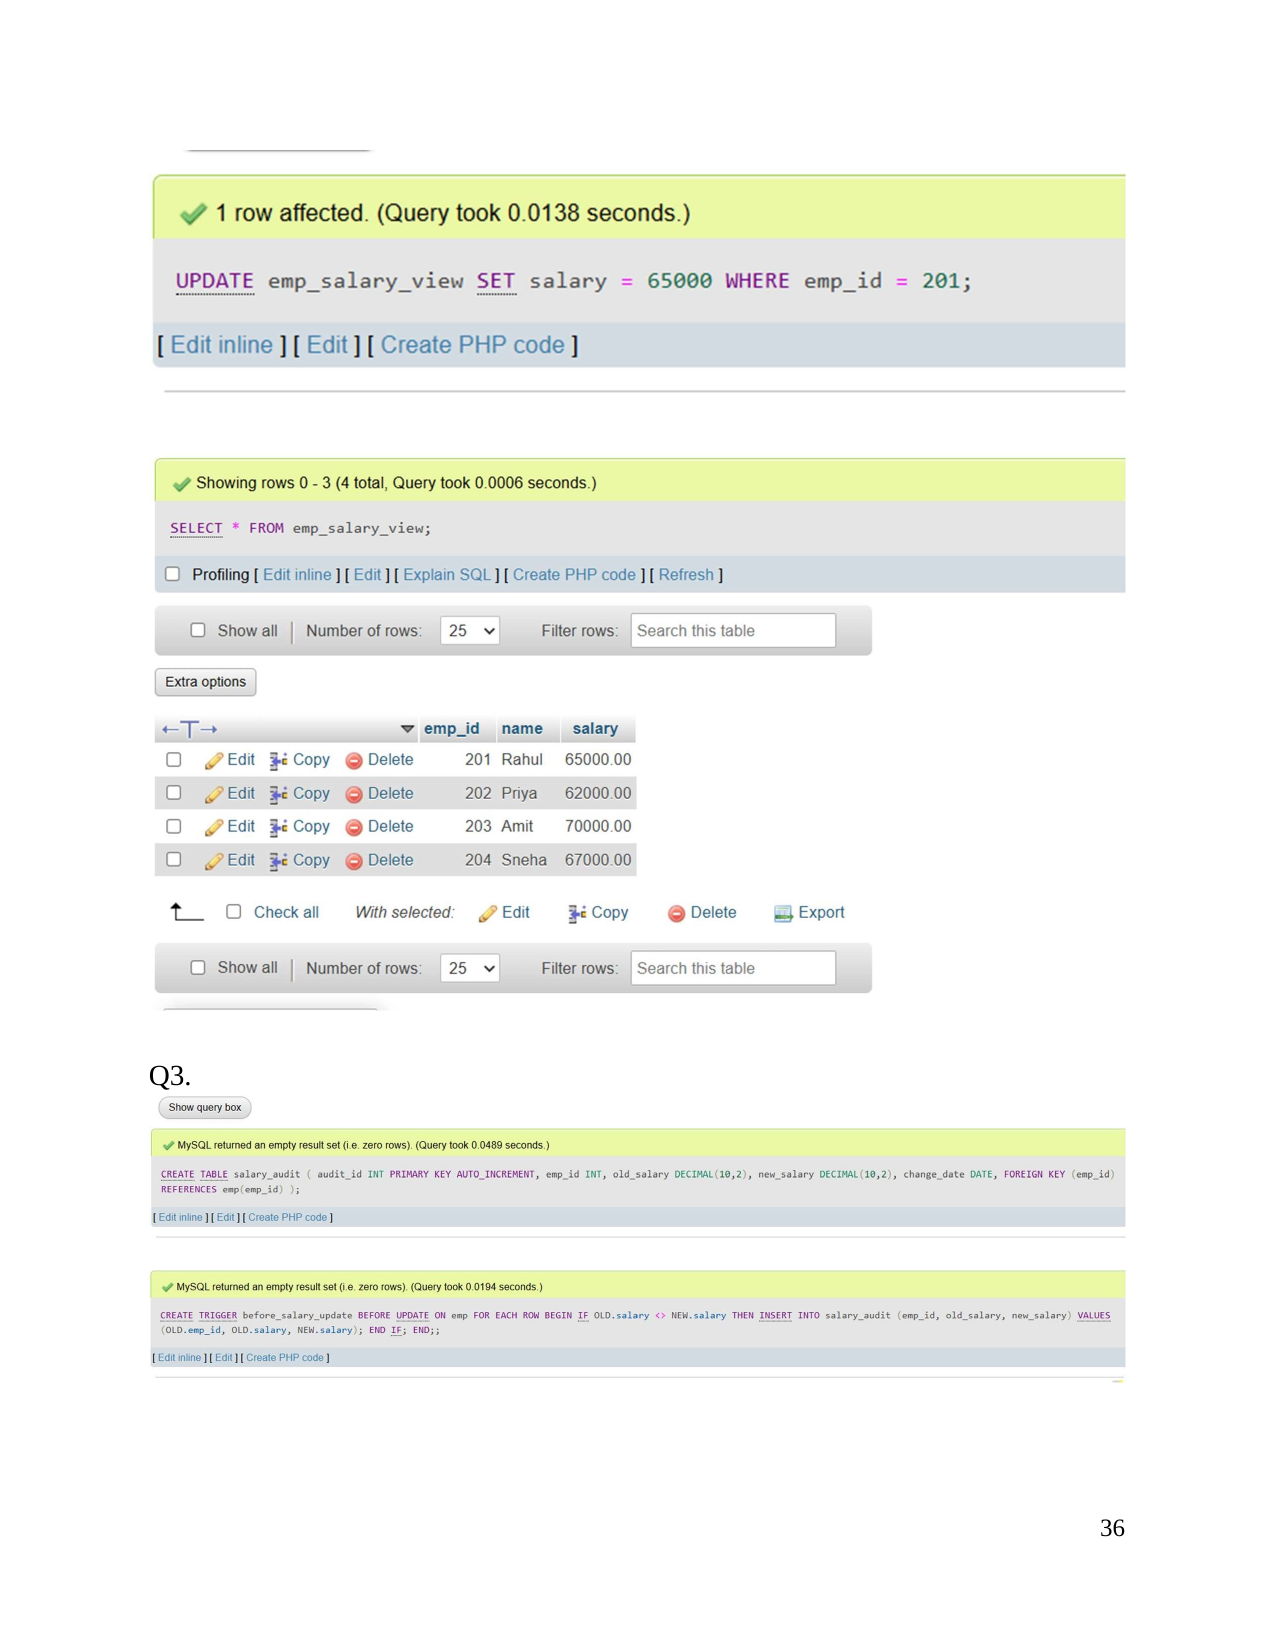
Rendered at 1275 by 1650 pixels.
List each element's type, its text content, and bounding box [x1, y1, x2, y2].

picture [149, 1262, 1126, 1383]
text Q3. [148, 1058, 1161, 1092]
picture [149, 149, 1126, 442]
picture [149, 445, 1126, 1011]
picture [149, 1094, 1126, 1259]
